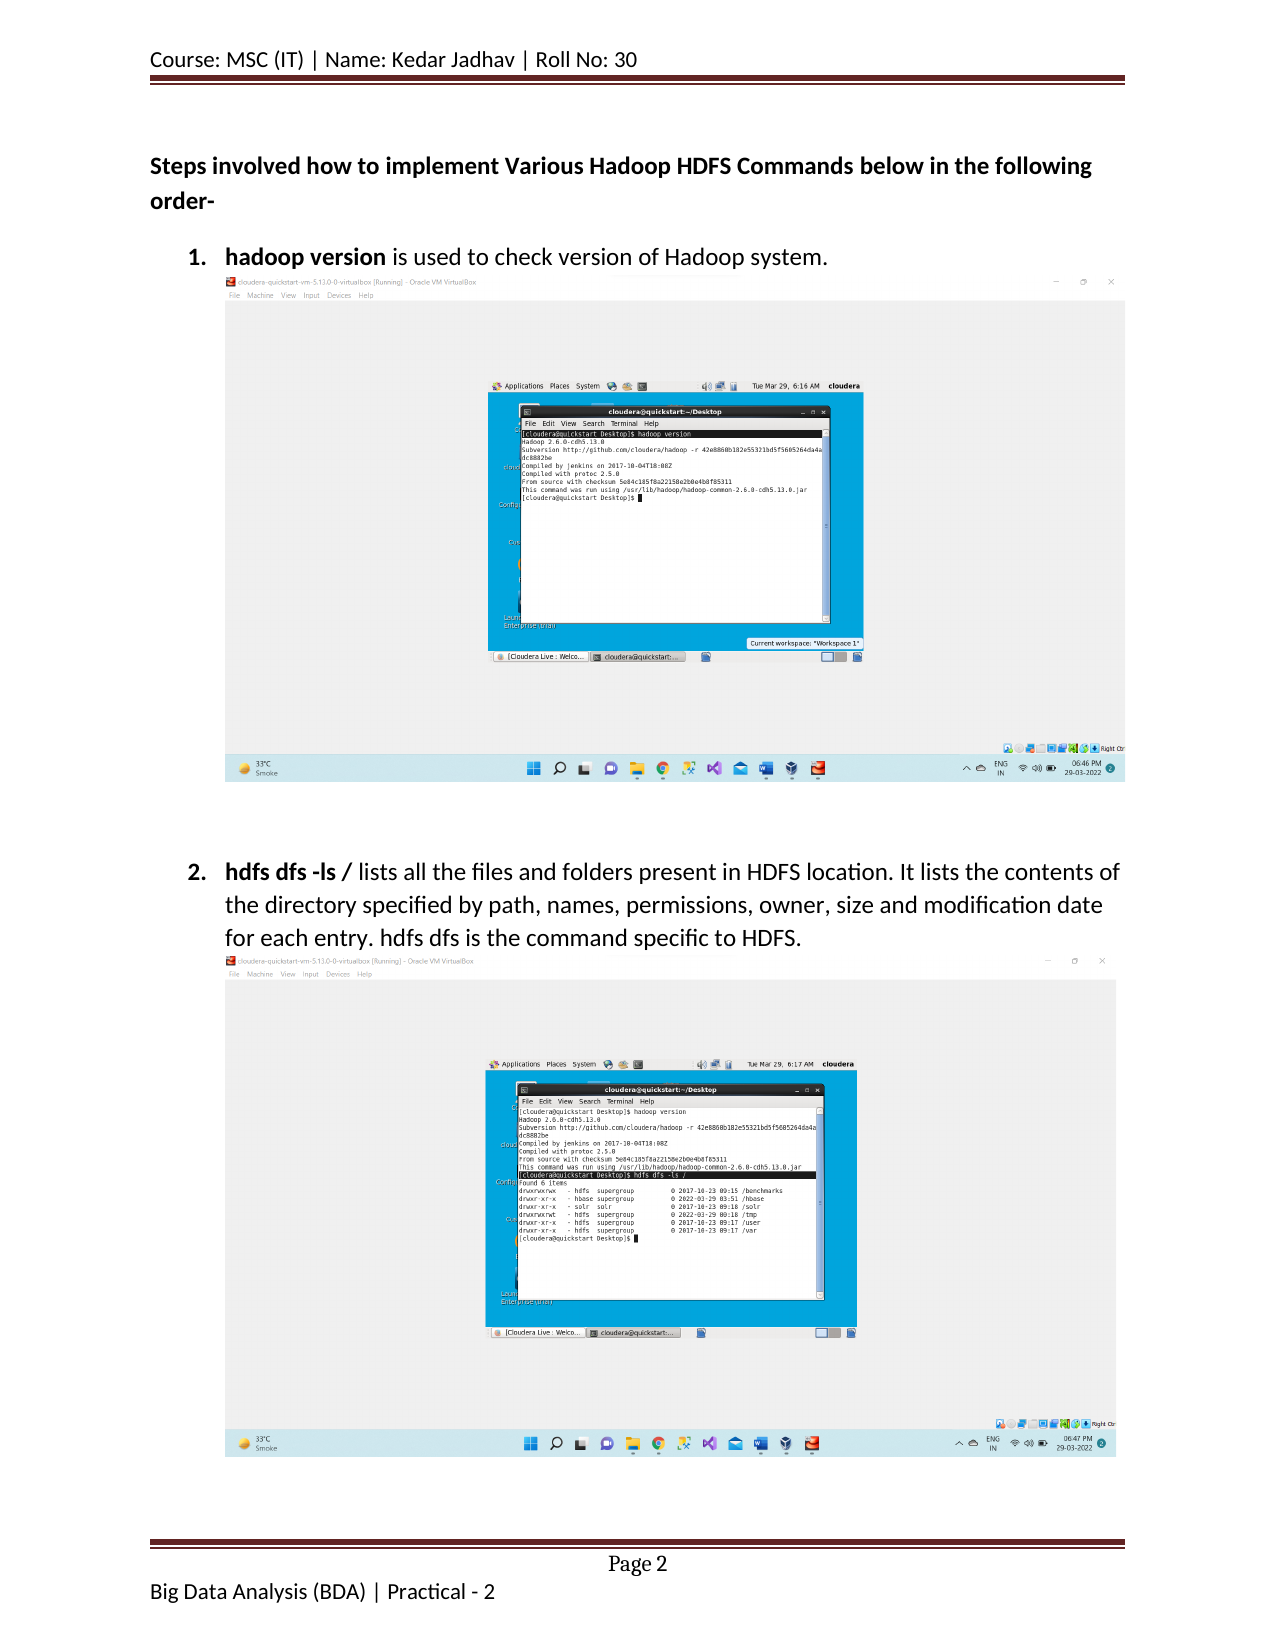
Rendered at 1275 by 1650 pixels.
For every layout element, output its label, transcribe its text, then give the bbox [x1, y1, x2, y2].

list hdfs dfs -ls / lists all the files and folders present in HDFS location. It lists the contents of the directory specified by path, names, permissions, owner, size and modification date for each entry. hdfs dfs is the command specific to HDFS. [187, 856, 1125, 953]
text Steps involved how to implement Various Hadoop HDFS Commands below in the following order- [150, 150, 1125, 216]
picture [225, 955, 1117, 1457]
list hadoop version is used to check version of Hadoop system. [187, 241, 1125, 271]
picture [225, 275, 1125, 782]
